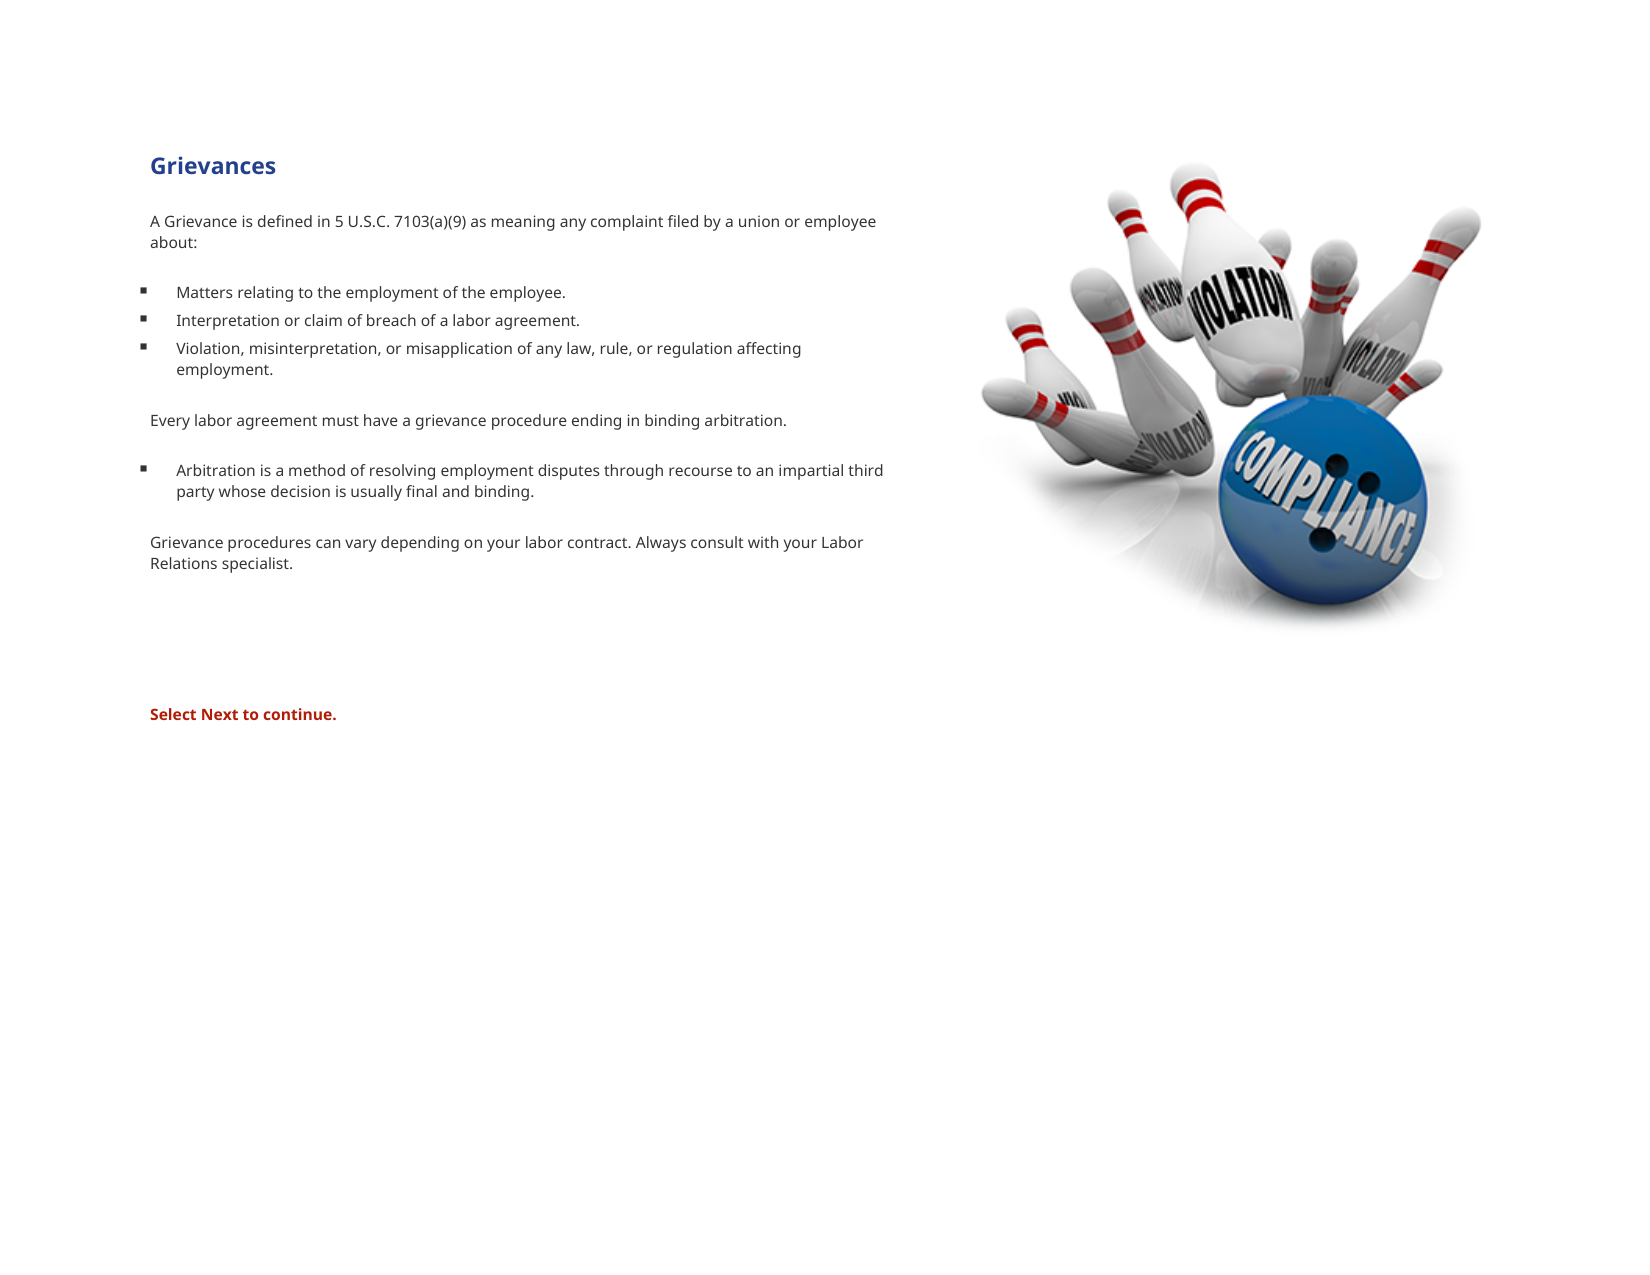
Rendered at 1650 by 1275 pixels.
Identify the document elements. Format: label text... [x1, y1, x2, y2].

text Grievance procedures can vary depending on your labor contract. Always consult with your Labor Relations specialist. [150, 531, 903, 574]
list Arbitration is a method of resolving employment disputes through recourse to an impartial third party whose decision is usually final and binding. [138, 460, 903, 502]
list Violation, misinterpretation, or misapplication of any law, rule, or regulation affecting employment. [138, 338, 903, 380]
text A Grievance is defined in 5 U.S.C. 7103(a)(9) as meaning any complaint filed by a union or employee about: [150, 210, 903, 253]
text Grievances [150, 150, 903, 181]
text Select Next to continue. [150, 704, 1500, 725]
list Matters relating to the employment of the employee. [138, 282, 903, 303]
picture [903, 135, 1603, 661]
list Interpretation or claim of breach of a labor agreement. [138, 310, 903, 331]
text Every labor agreement must have a grievance procedure ending in binding arbitration. [150, 409, 903, 431]
